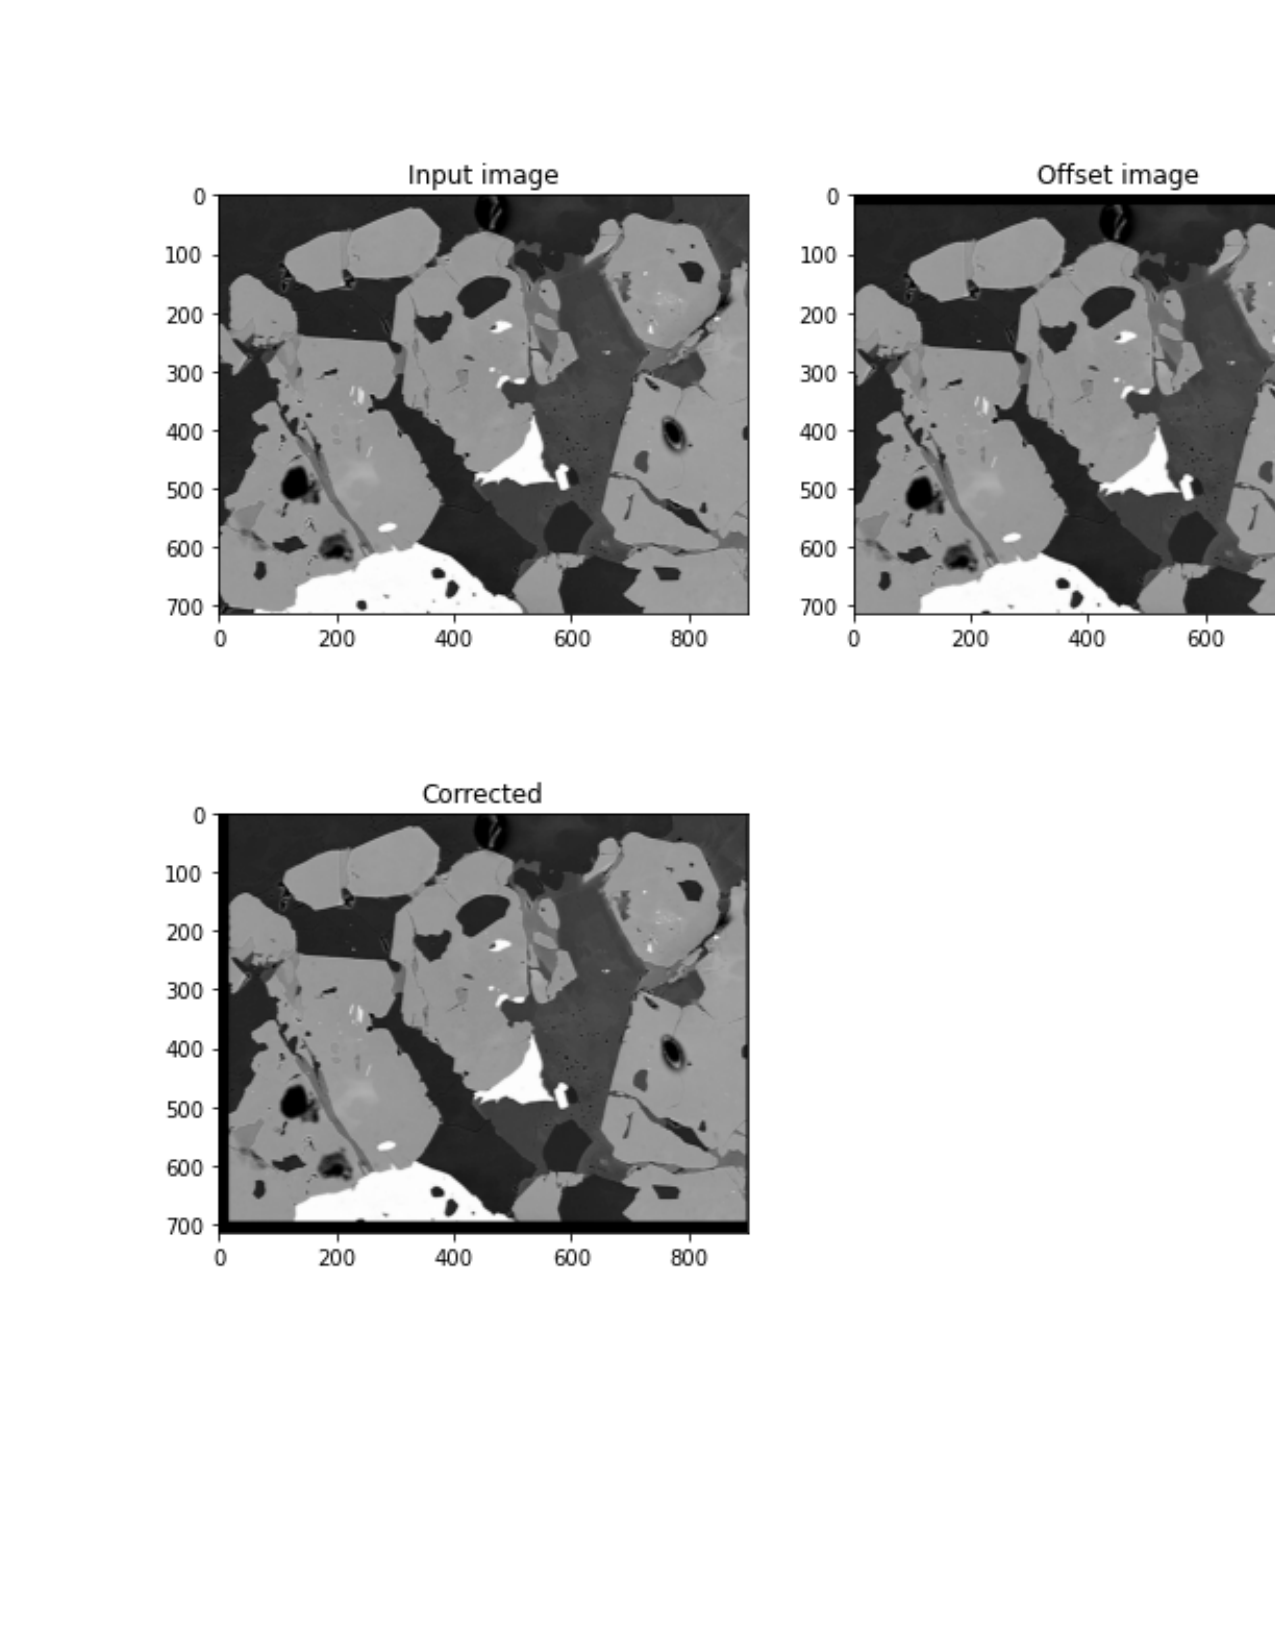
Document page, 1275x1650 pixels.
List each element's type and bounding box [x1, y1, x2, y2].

picture [150, 150, 1275, 1283]
